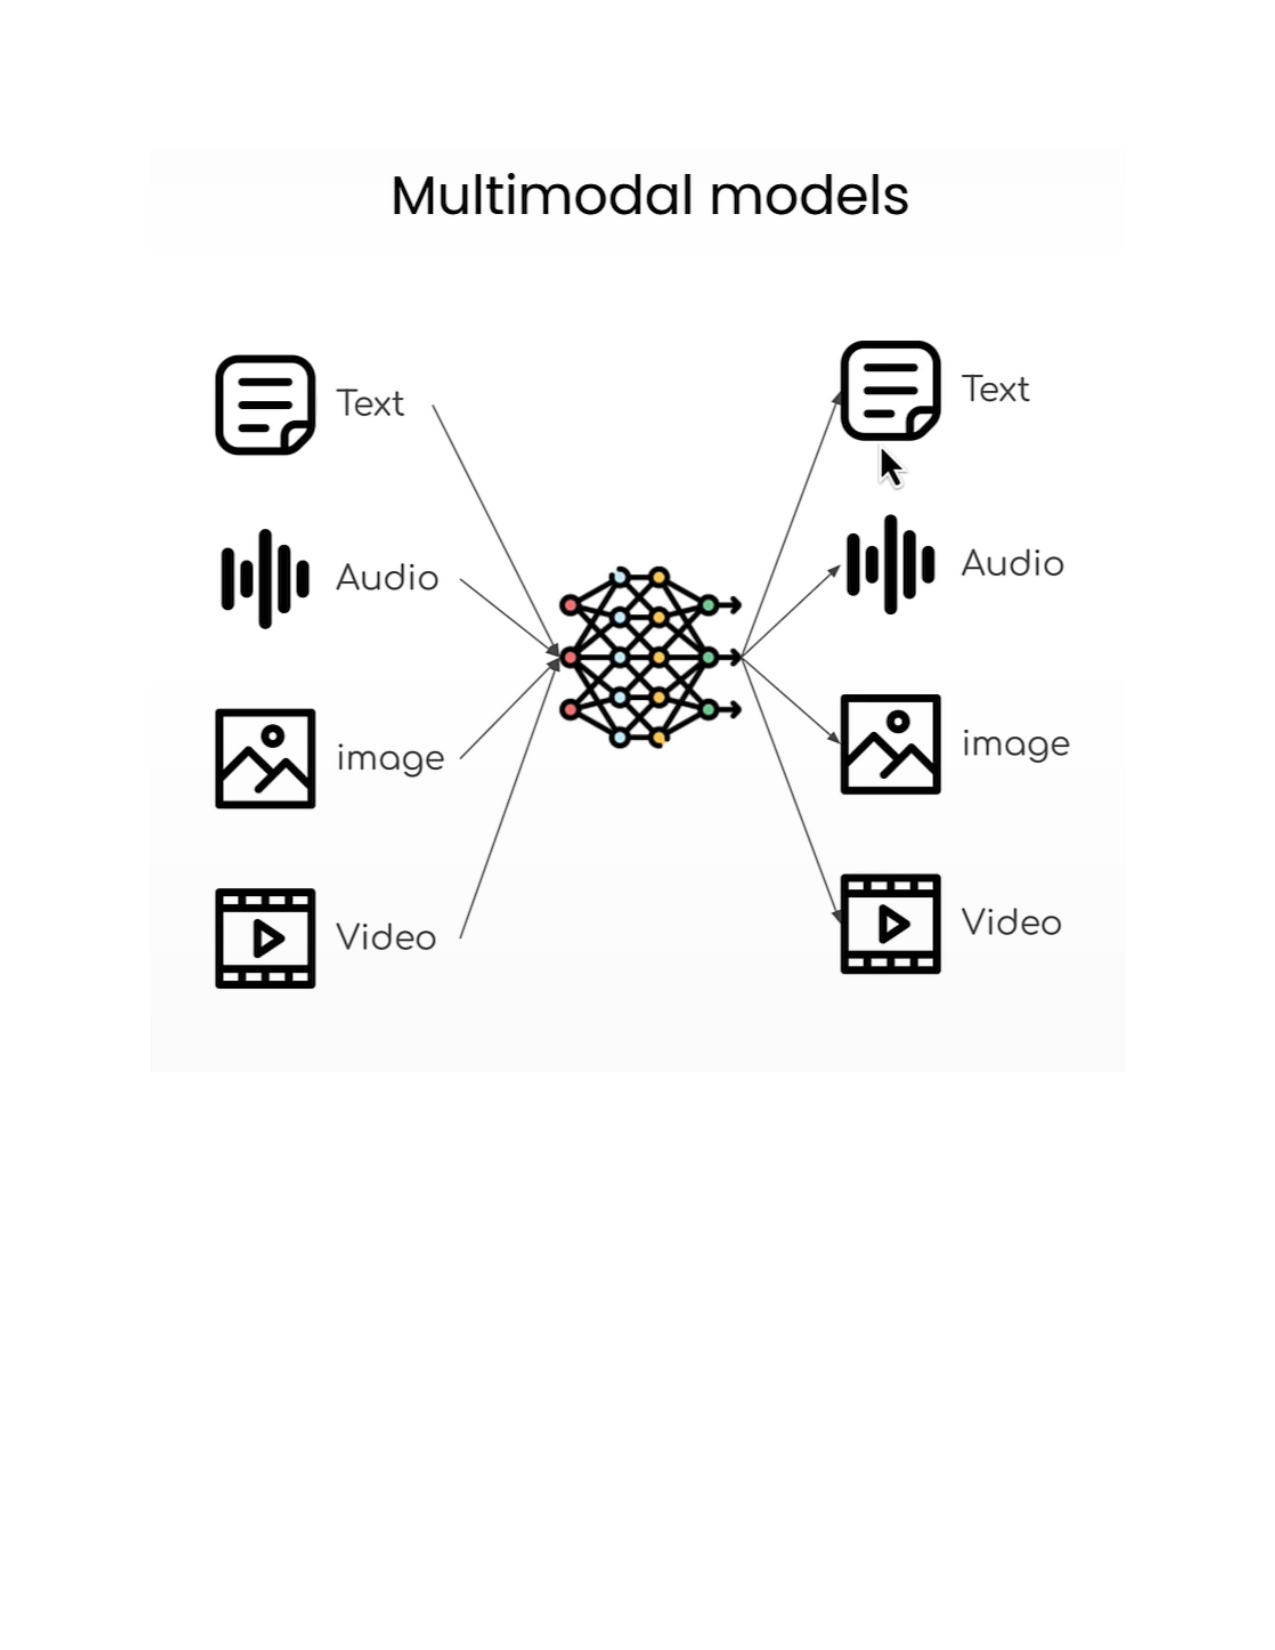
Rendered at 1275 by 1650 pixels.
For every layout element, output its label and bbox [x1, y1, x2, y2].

picture [150, 150, 1125, 1072]
